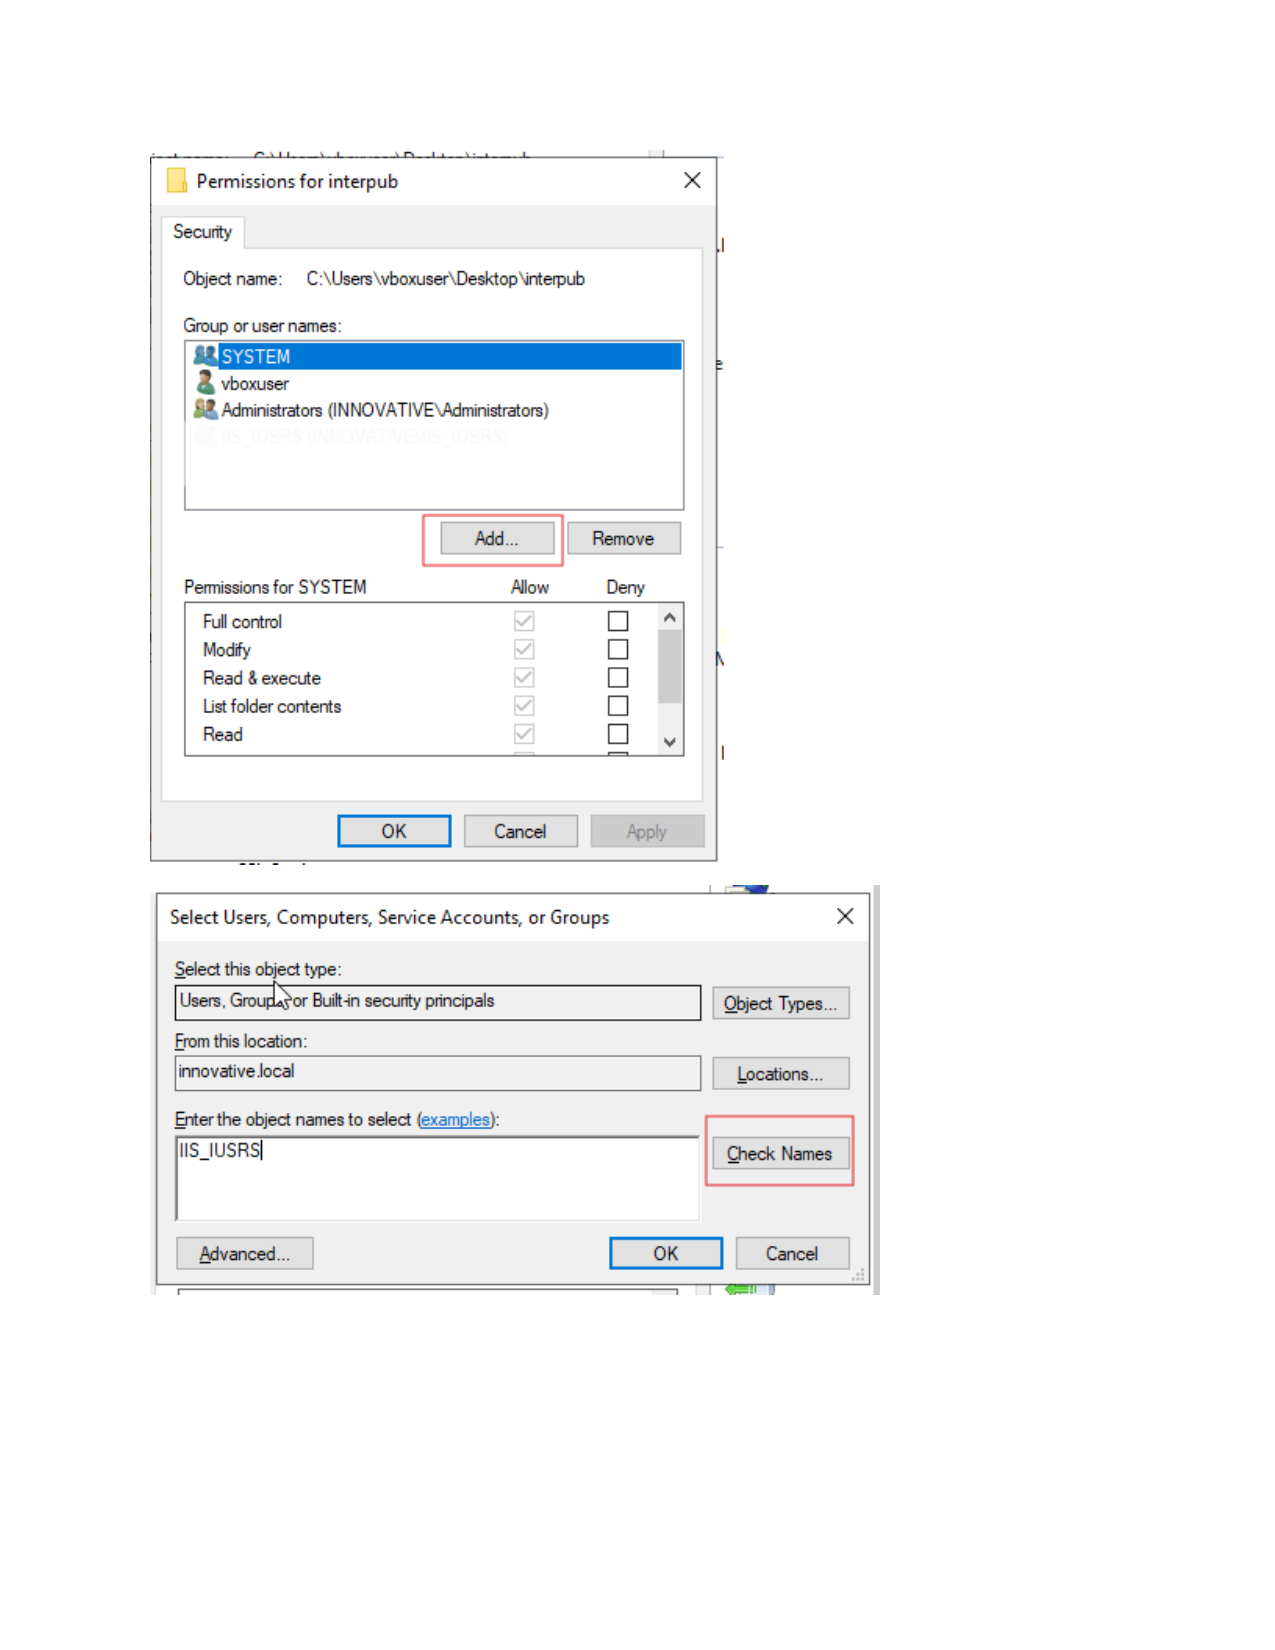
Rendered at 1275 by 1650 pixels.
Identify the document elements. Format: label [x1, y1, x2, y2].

picture [150, 150, 724, 865]
picture [150, 885, 880, 1295]
